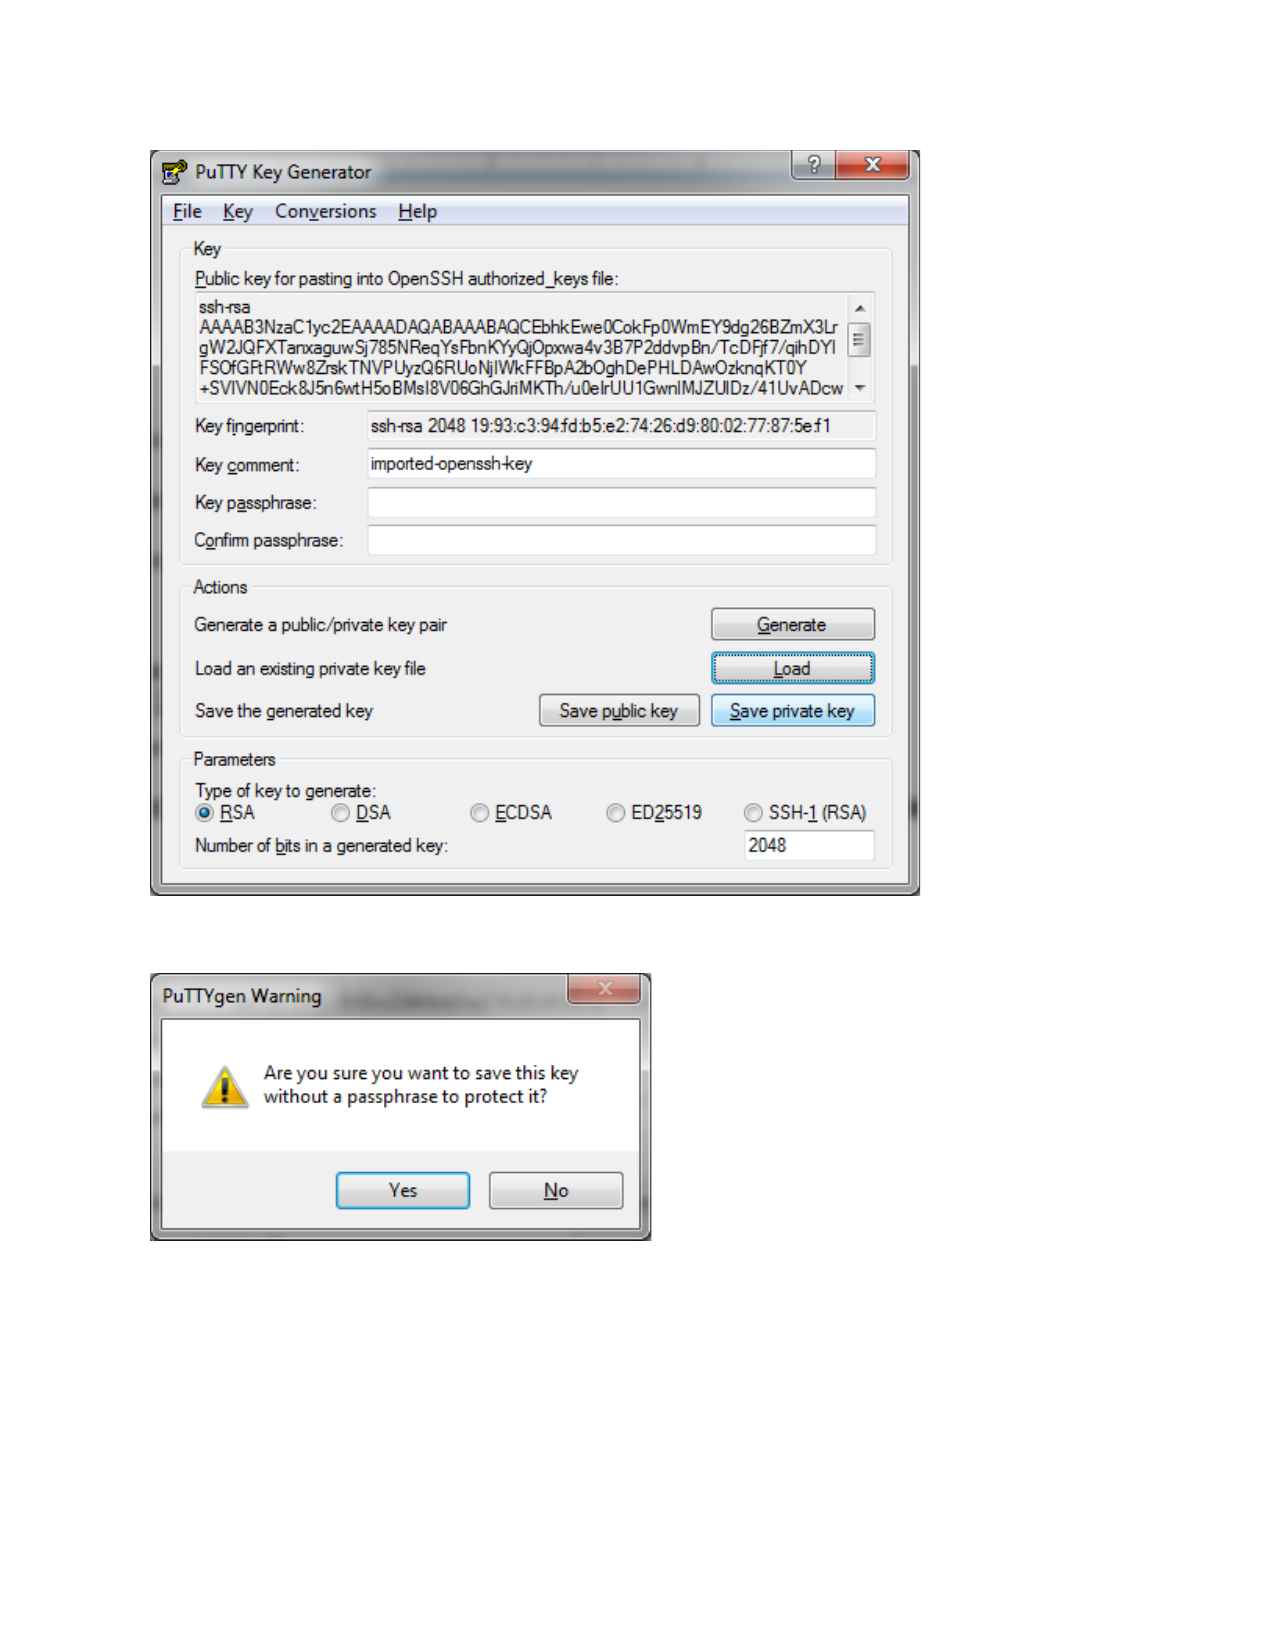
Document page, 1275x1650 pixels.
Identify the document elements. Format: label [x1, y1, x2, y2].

picture [150, 150, 921, 896]
picture [150, 973, 652, 1241]
